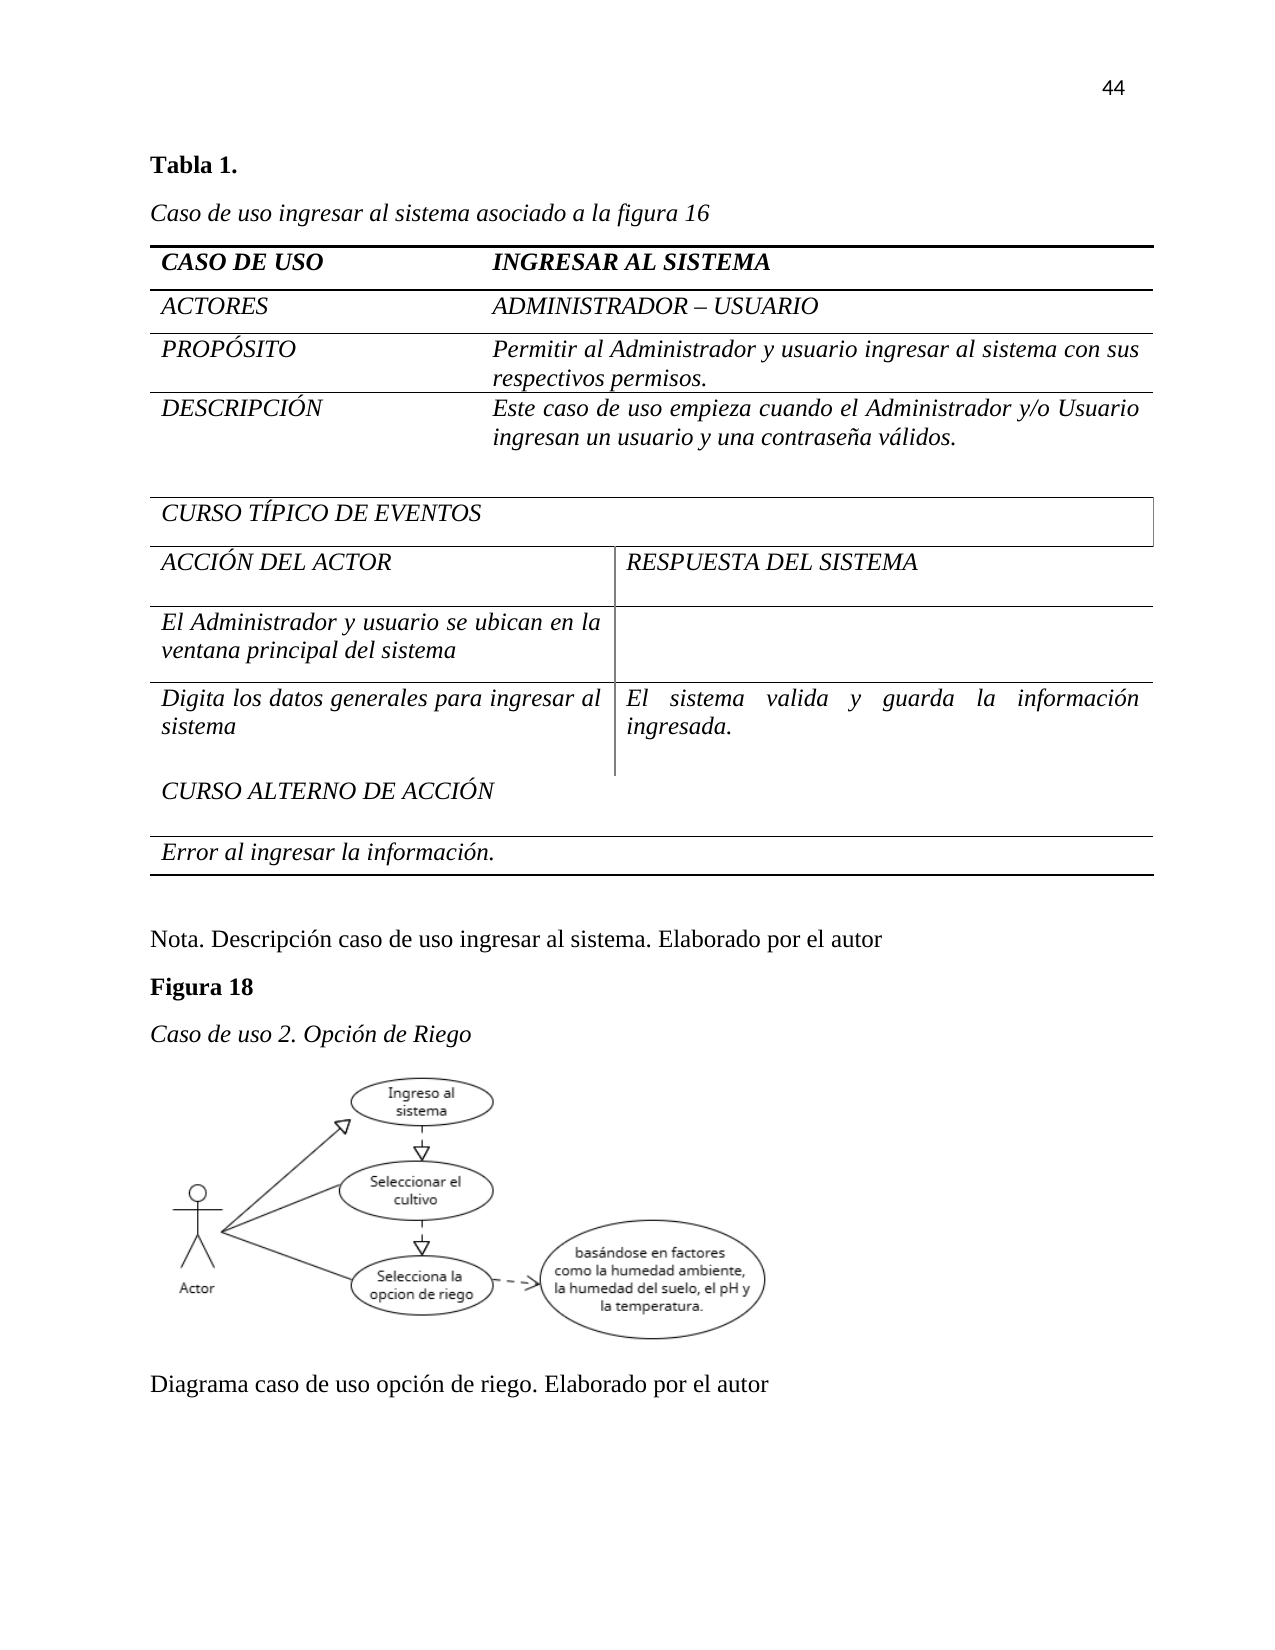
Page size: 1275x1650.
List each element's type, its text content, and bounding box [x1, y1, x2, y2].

table_cell El Administrador y usuario se ubican en la ventana principal del sistema [150, 607, 614, 682]
table_cell RESPUESTA DEL SISTEMA [616, 547, 1153, 606]
table_cell El sistema valida y guarda la información ingresada. [616, 683, 1153, 776]
table_header CASO DE USO [150, 248, 481, 289]
table_cell DESCRIPCIÓN [150, 393, 481, 497]
text Caso de uso 2. Opción de Riego [150, 1019, 1125, 1048]
table_cell CURSO TÍPICO DE EVENTOS [150, 498, 1153, 546]
table_cell ACCIÓN DEL ACTOR [150, 547, 614, 606]
text Tabla 1. [150, 150, 1125, 179]
table_cell ACTORES [150, 291, 481, 333]
text Caso de uso ingresar al sistema asociado a la figura 16 [150, 198, 1125, 226]
text Diagrama caso de uso opción de riego. Elaborado por el autor [150, 1369, 1125, 1397]
picture [150, 1067, 776, 1350]
text Figura 18 [150, 972, 1125, 1000]
table_header INGRESAR AL SISTEMA [481, 248, 1153, 289]
table_cell Error al ingresar la información. [150, 837, 1153, 874]
table_cell ADMINISTRADOR – USUARIO [481, 291, 1153, 333]
table_cell Este caso de uso empieza cuando el Administrador y/o Usuario ingresan un usuario y una contraseña válidos. [481, 393, 1153, 497]
table_cell Permitir al Administrador y usuario ingresar al sistema con sus respectivos permisos. [481, 334, 1153, 392]
text Nota. Descripción caso de uso ingresar al sistema. Elaborado por el autor [150, 924, 1125, 953]
table_cell CURSO ALTERNO DE ACCIÓN [150, 776, 1153, 836]
table_cell [616, 607, 1153, 682]
table_cell Digita los datos generales para ingresar al sistema [150, 683, 614, 776]
table_cell PROPÓSITO [150, 334, 481, 392]
